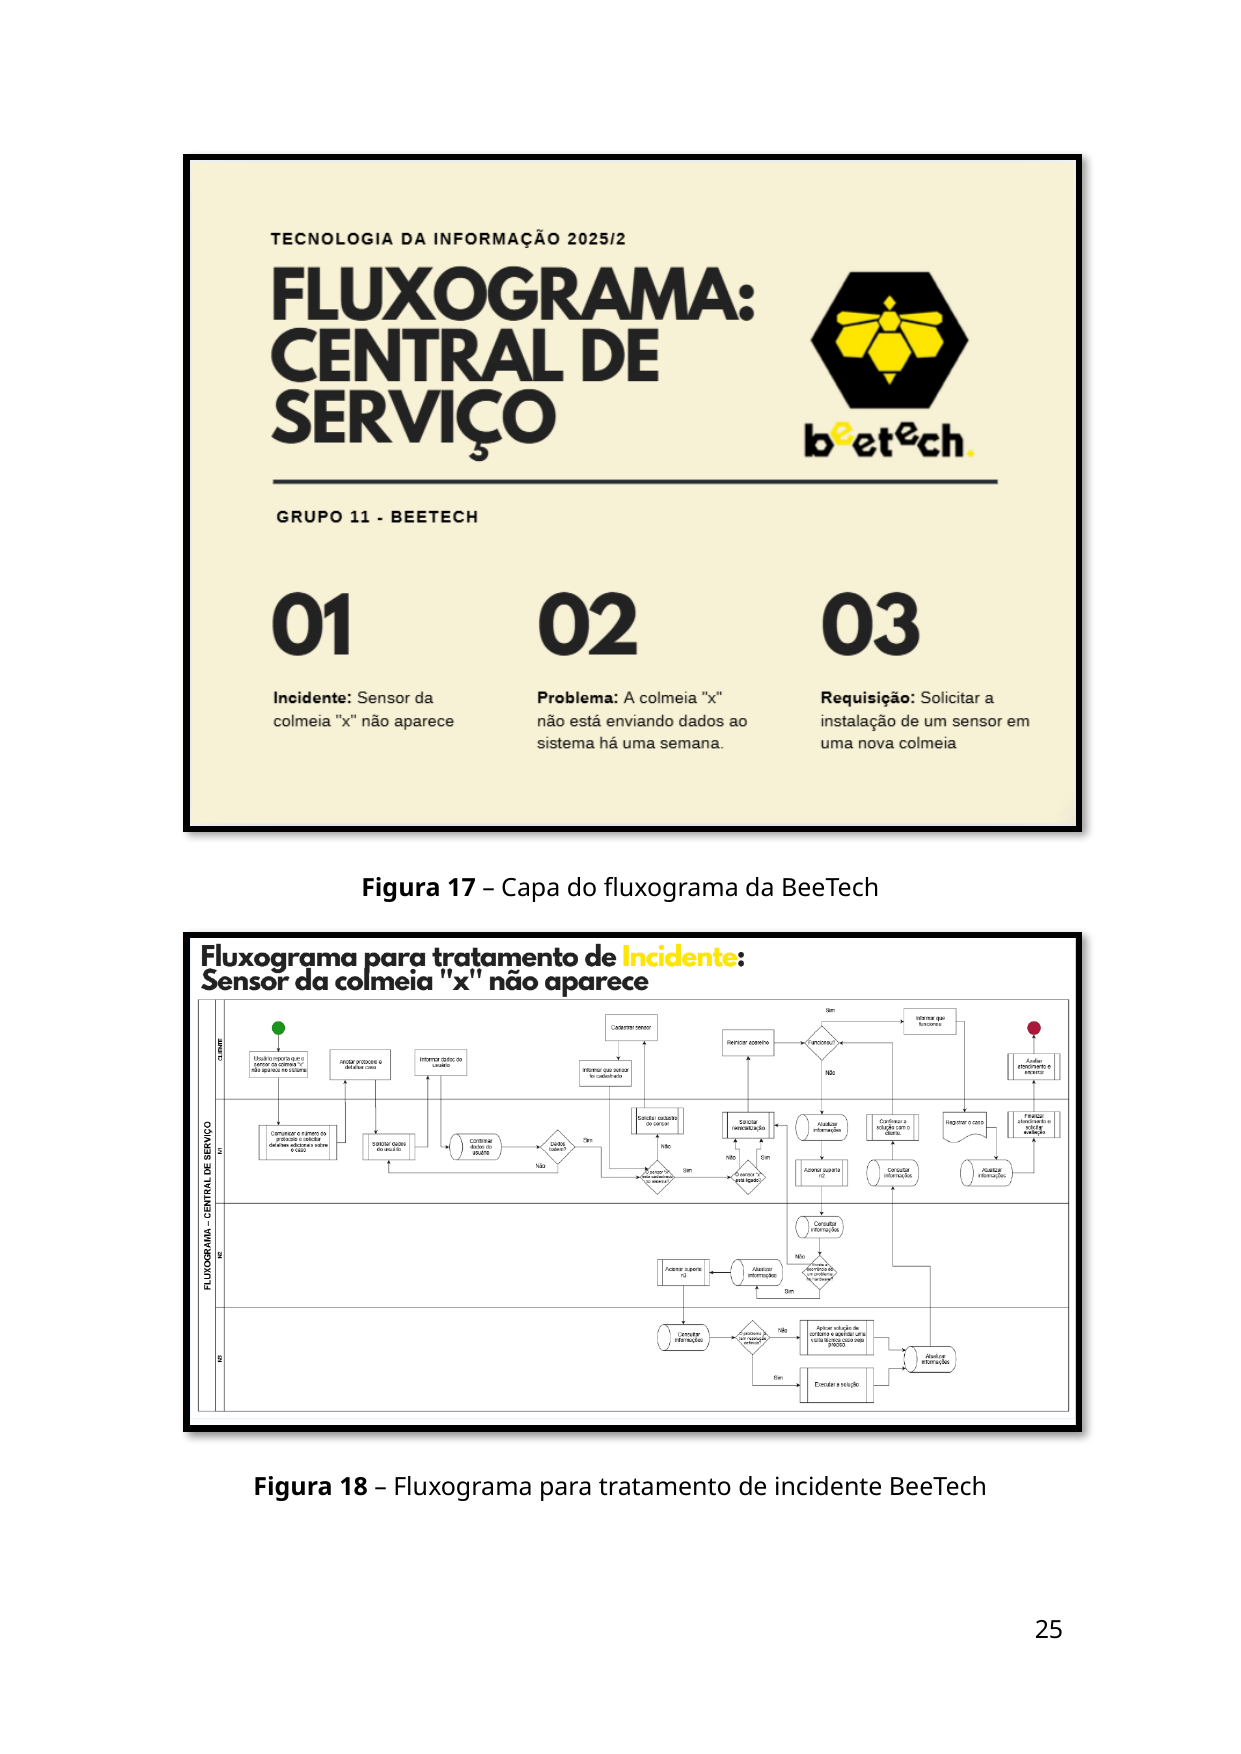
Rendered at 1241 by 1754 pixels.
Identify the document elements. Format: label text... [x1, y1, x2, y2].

picture [190, 160, 1076, 826]
text Figura 18 – Fluxograma para tratamento de incidente BeeTech [177, 1469, 1063, 1503]
picture [190, 938, 1076, 1425]
text Figura 17 – Capa do fluxograma da BeeTech [177, 869, 1063, 903]
